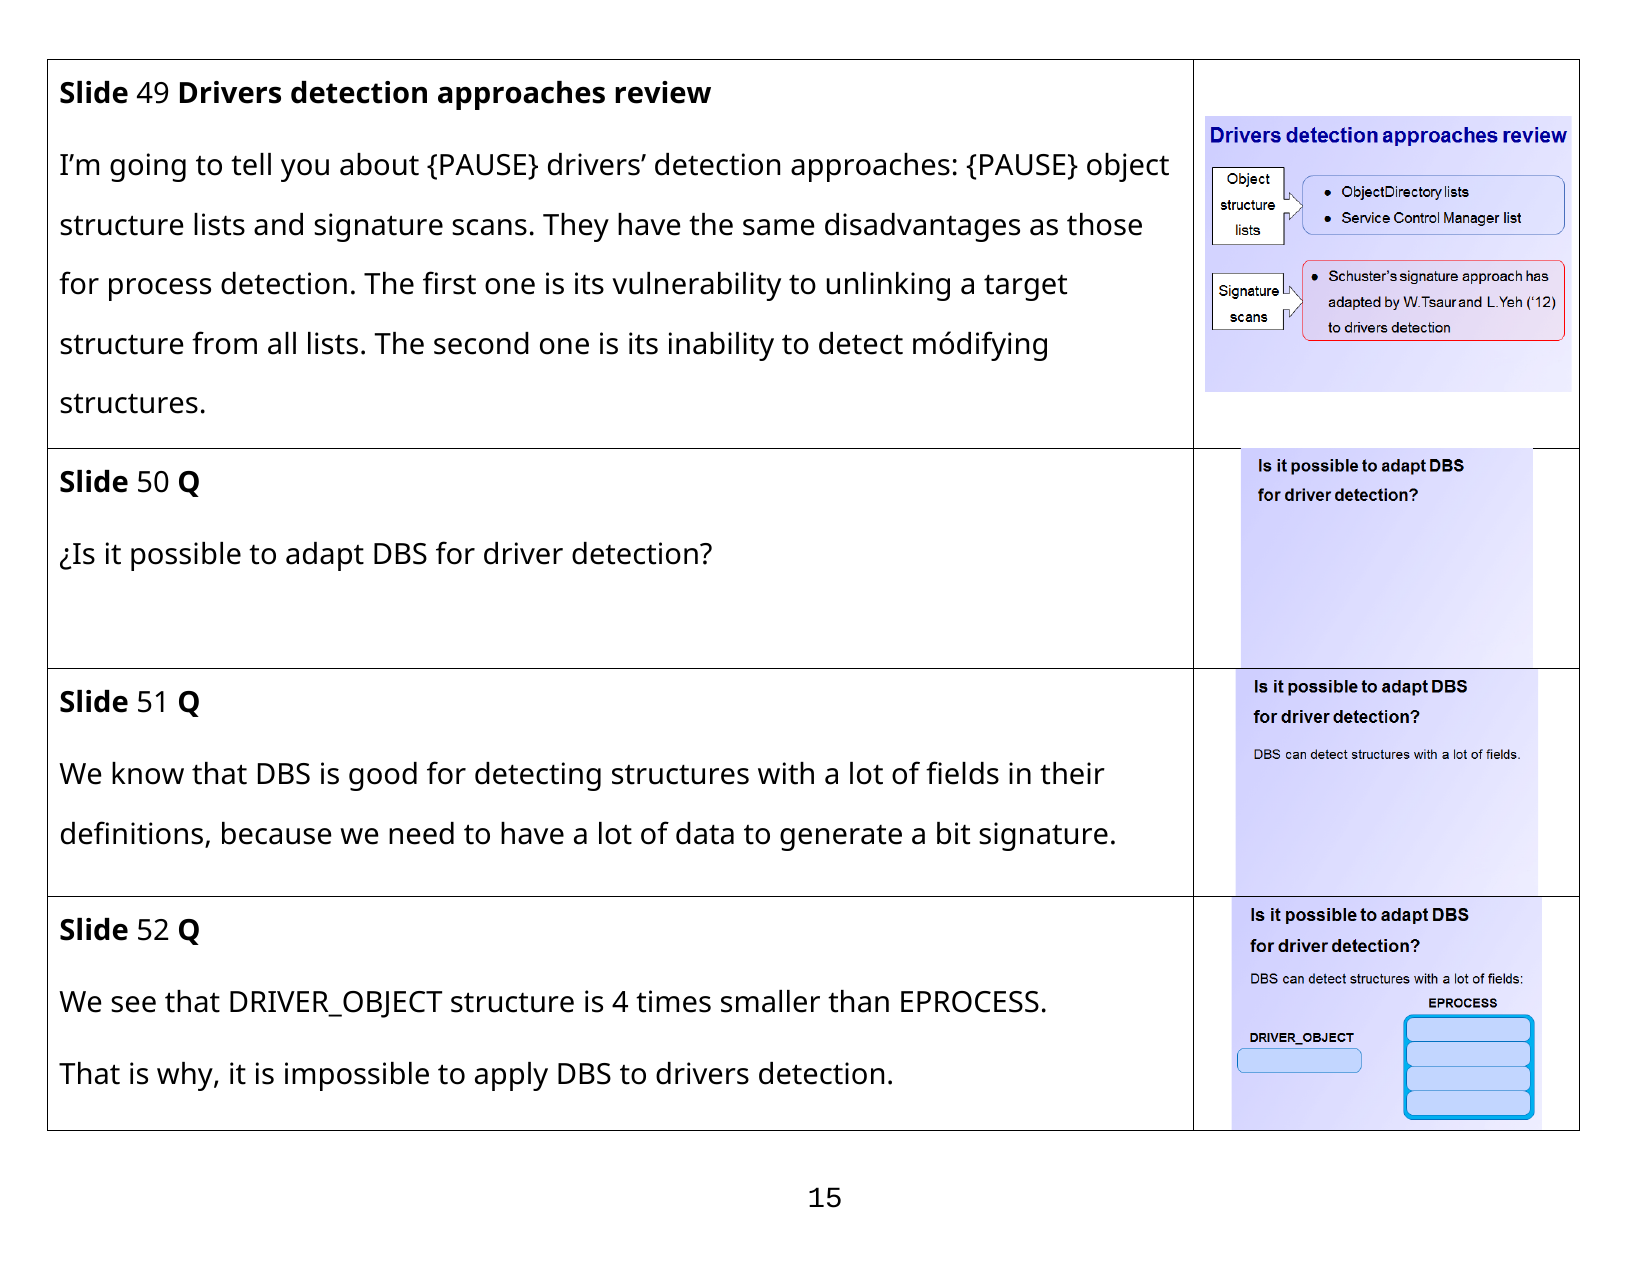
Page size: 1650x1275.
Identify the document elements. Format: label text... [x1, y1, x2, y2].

table_cell [1194, 449, 1240, 668]
picture [1205, 116, 1572, 392]
table_cell [1194, 897, 1231, 1130]
table_cell Slide 50 Q ¿Is it possible to adapt DBS for driver detection? [48, 449, 1193, 668]
table_cell Slide 51 Q We know that DBS is good for detecting structures with a lot of fields in their definitions, because we need to have a lot of data to generate a bit signature. [48, 669, 1193, 896]
table_cell [1542, 897, 1579, 1130]
table_cell [1533, 449, 1579, 668]
table_cell [1194, 60, 1579, 448]
table_cell [1539, 669, 1579, 896]
table_cell [1194, 669, 1235, 896]
table_cell Slide 52 Q We see that DRIVER_OBJECT structure is 4 times smaller than EPROCESS. That is why, it is impossible to apply DBS to drivers detection. [48, 897, 1193, 1130]
picture [1231, 897, 1542, 1130]
picture [1240, 448, 1533, 668]
picture [1235, 669, 1539, 896]
table_cell Slide 49 Drivers detection approaches review I’m going to tell you about {PAUSE} drivers’ detection approaches: {PAUSE} object structure lists and signature scans. They have the same disadvantages as those for process detection. The first one is its vulnerability to unlinking a target structure from all lists. The second one is its inability to detect módifying structures. [48, 60, 1193, 448]
